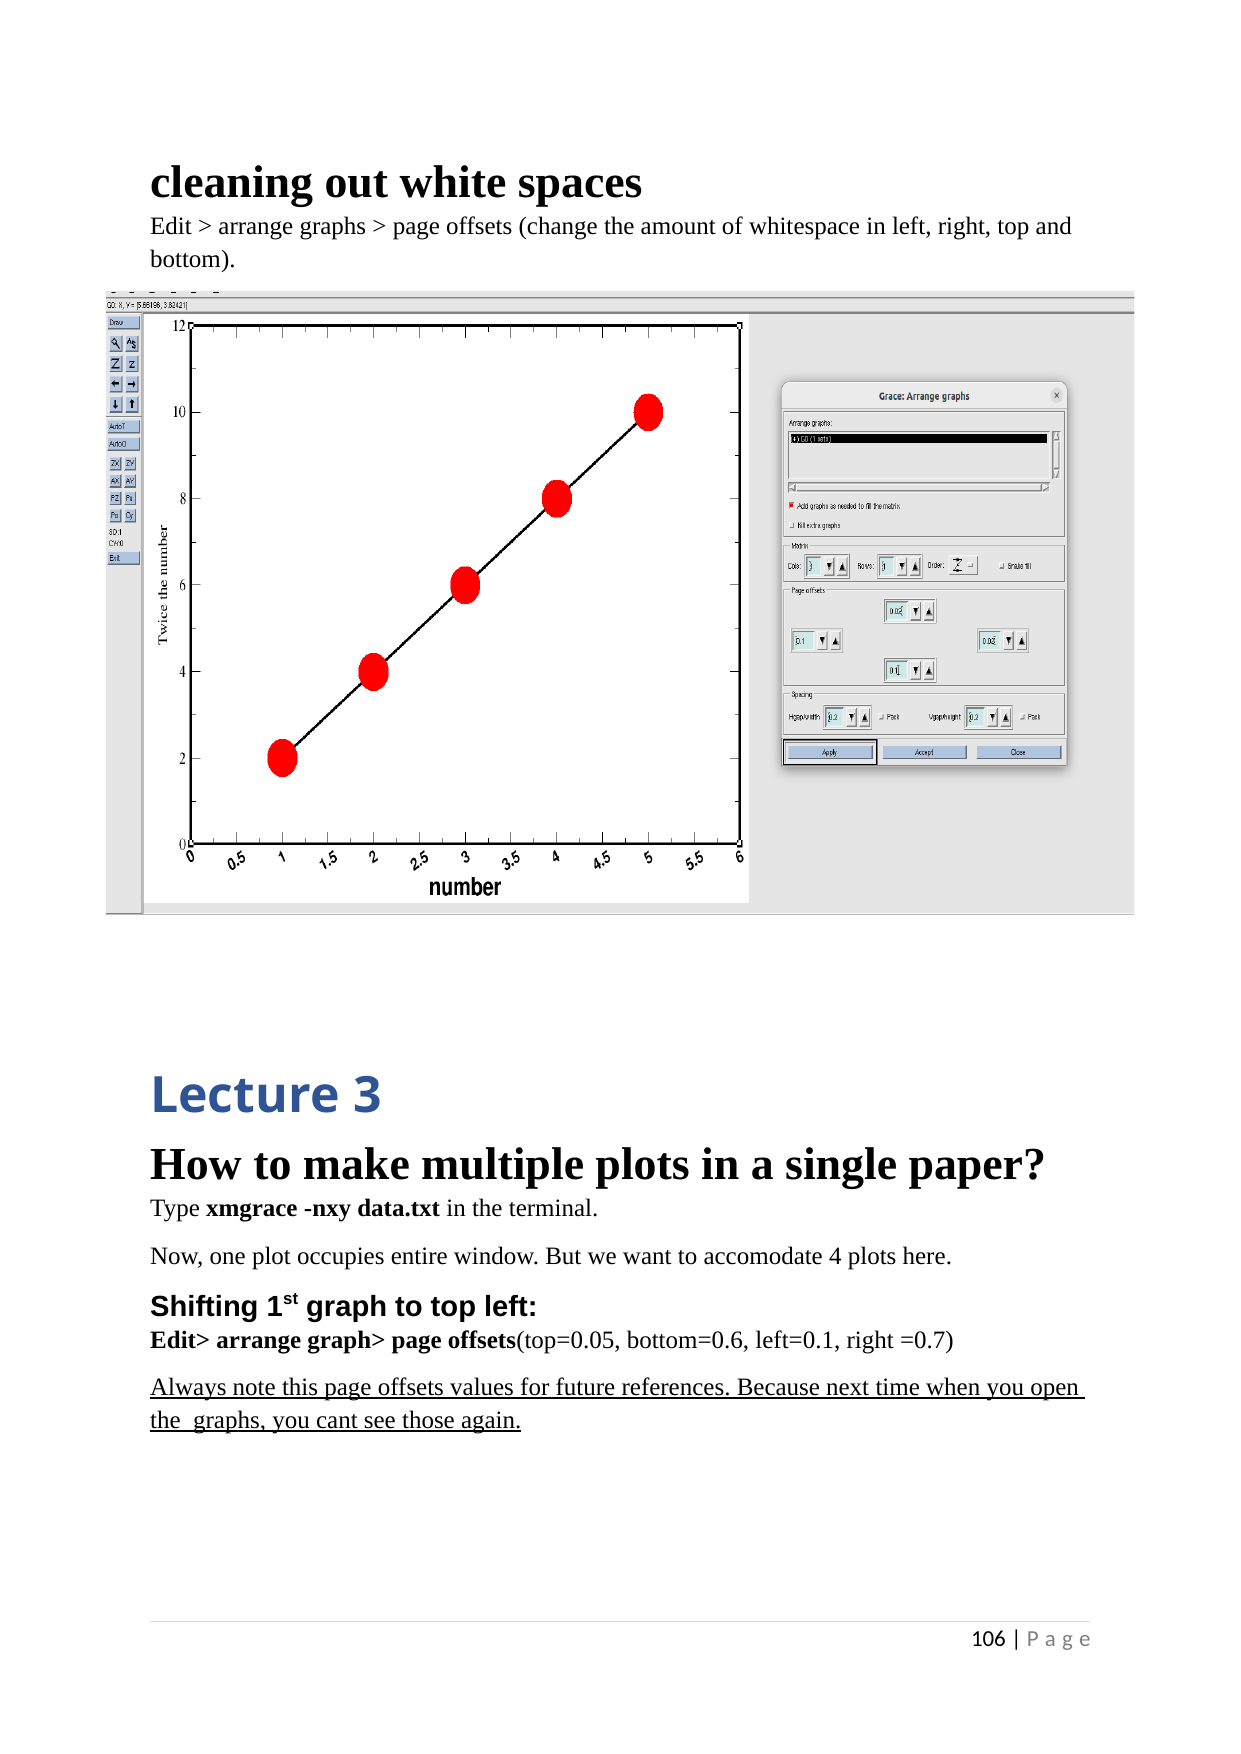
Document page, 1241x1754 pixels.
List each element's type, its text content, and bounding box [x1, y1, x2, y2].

subtitle How to make multiple plots in a single paper? [150, 1136, 1090, 1189]
text Now, one plot occupies entire window. But we want to accomodate 4 plots here. [150, 1241, 1090, 1270]
subtitle Shifting 1st graph to top left: [150, 1288, 1090, 1322]
text Edit> arrange graph> page offsets(top=0.05, bottom=0.6, left=0.1, right =0.7) [150, 1325, 1090, 1353]
subtitle Lecture 3 [150, 1059, 1090, 1127]
text Always note this page offsets values for future references. Because next time when you open the graphs, you cant see those again. [150, 1372, 1090, 1434]
text Edit > arrange graphs > page offsets (change the amount of whitespace in left, right, top and bottom). [150, 211, 1090, 273]
text Type xmgrace -nxy data.txt in the terminal. [150, 1193, 1090, 1222]
subtitle cleaning out white spaces [150, 154, 1090, 207]
picture [105, 291, 1135, 915]
